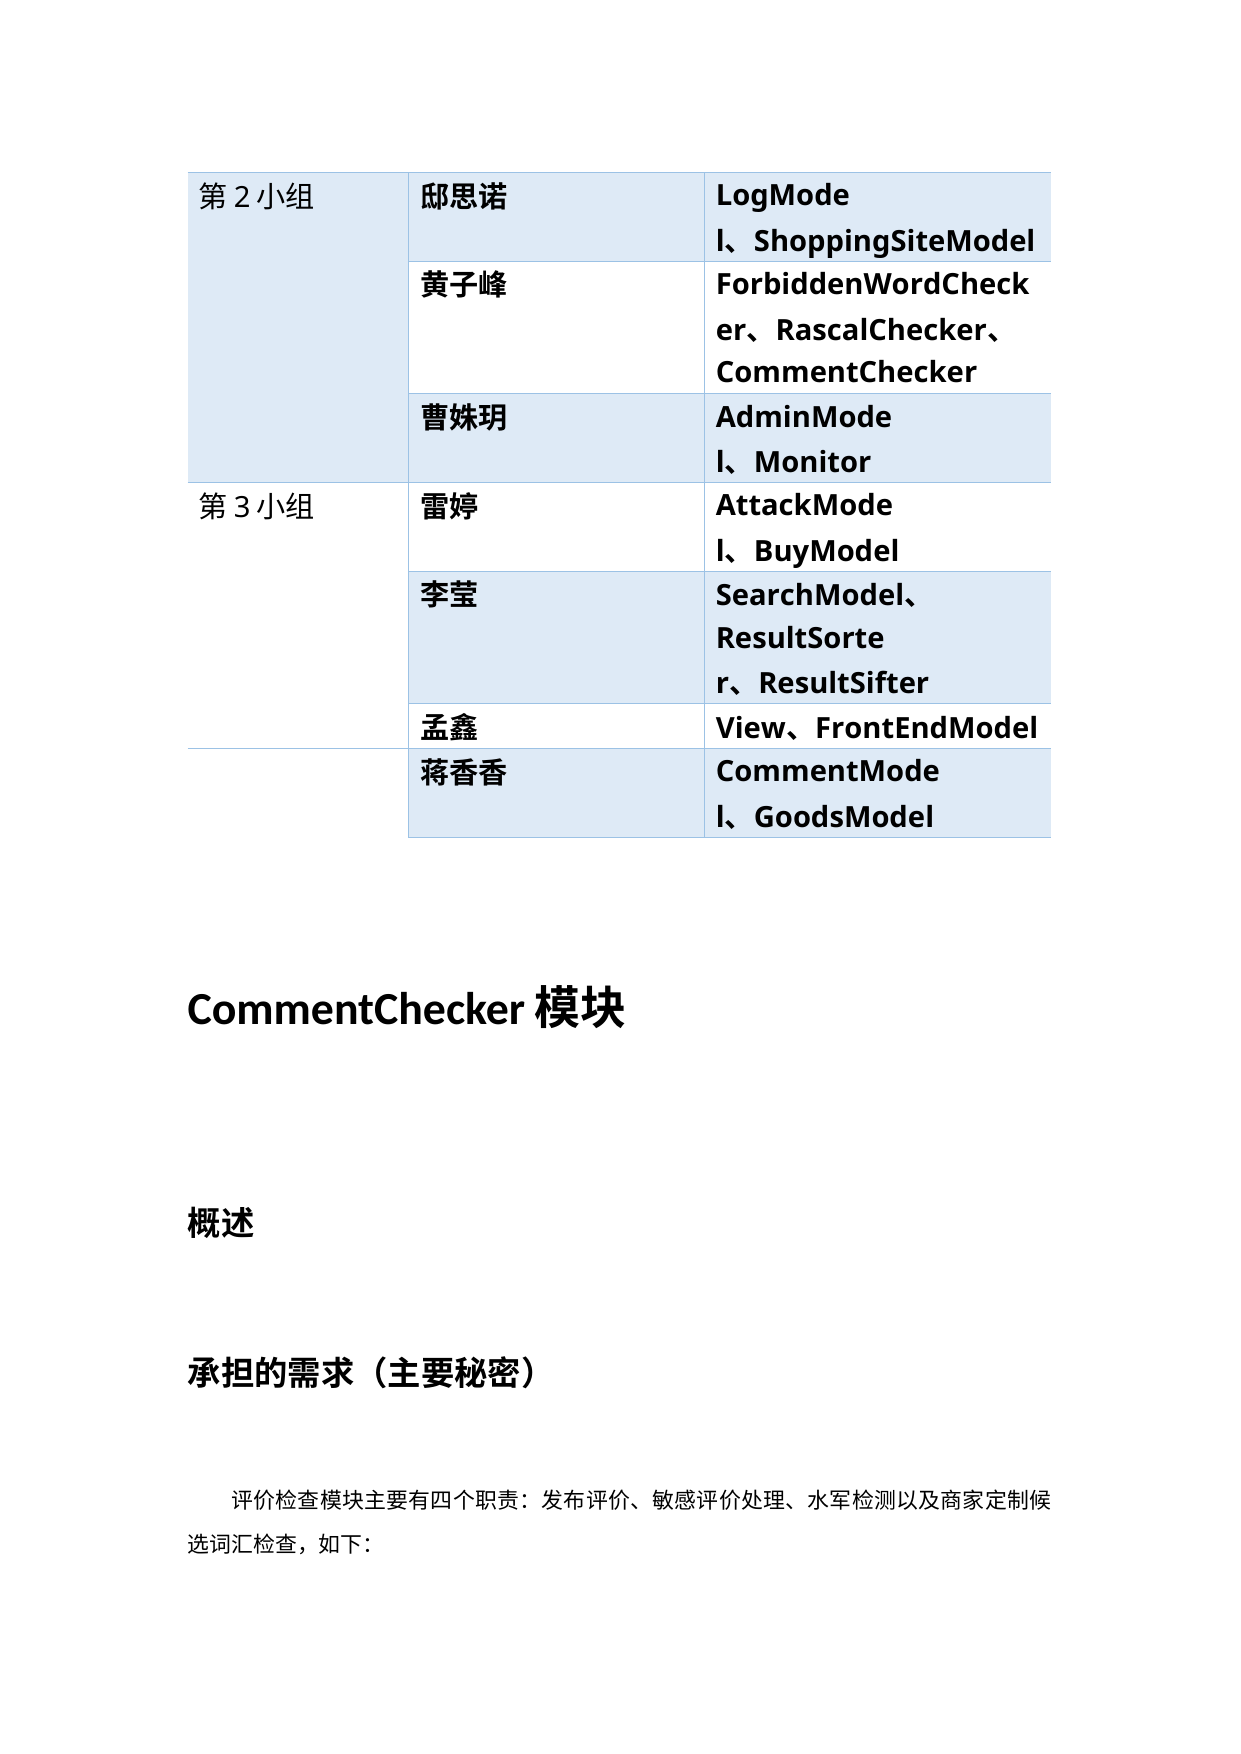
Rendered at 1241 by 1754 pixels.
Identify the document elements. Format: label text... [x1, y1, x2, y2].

table_cell 曹姝玥 [409, 394, 704, 482]
table_cell 孟鑫 [409, 704, 704, 748]
table_cell ForbiddenWordChecker、RascalChecker、 CommentChecker [705, 262, 1051, 393]
table_cell AttackModel、BuyModel [705, 483, 1051, 571]
table_cell LogModel、ShoppingSiteModel [705, 173, 1051, 261]
table_cell 邸思诺 [409, 173, 704, 261]
table_cell 李莹 [409, 572, 704, 703]
table_cell 雷婷 [409, 483, 704, 571]
table_cell View、FrontEndModel [705, 704, 1051, 748]
table_cell 黄子峰 [409, 262, 704, 393]
table_cell 蒋香香 [409, 749, 704, 837]
subtitle 承担的需求（主要秘密） [187, 1327, 1053, 1415]
table_cell CommentModel、GoodsModel [705, 749, 1051, 837]
table_cell SearchModel、 ResultSorter、ResultSifter [705, 572, 1051, 703]
table_cell 第3小组 [188, 483, 408, 748]
subtitle 概述 [187, 1177, 1053, 1265]
table_cell AdminModel、Monitor [705, 394, 1051, 482]
text 评价检查模块主要有四个职责：发布评价、敏感评价处理、水军检测以及商家定制候选词汇检查，如下： [187, 1477, 1053, 1565]
subtitle CommentChecker模块 [187, 961, 1053, 1049]
table_cell 第2小组 [188, 173, 408, 482]
